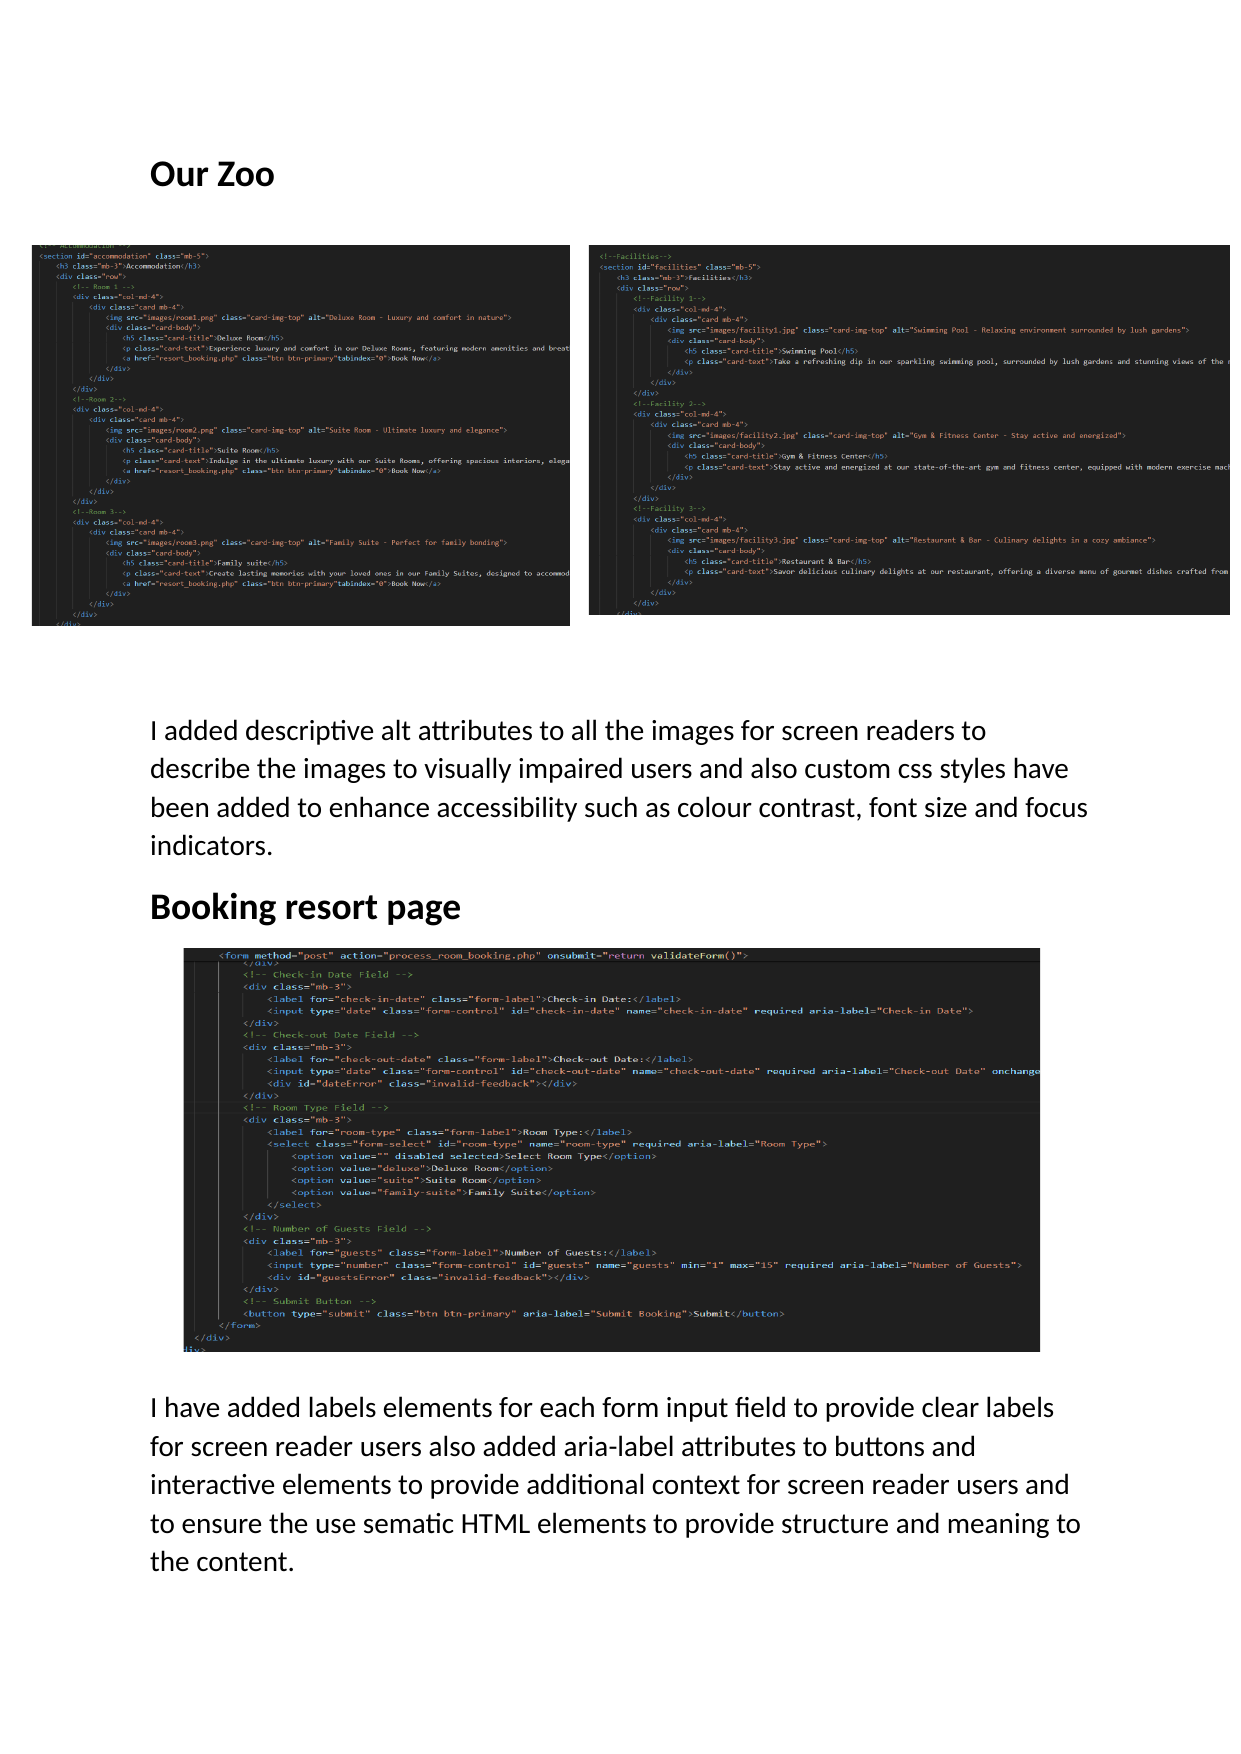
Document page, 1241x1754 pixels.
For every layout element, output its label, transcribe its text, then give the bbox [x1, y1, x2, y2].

picture [183, 948, 1041, 1352]
text Our Zoo [150, 150, 1090, 196]
text I have added labels elements for each form input field to provide clear labels for screen reader users also added aria-label attributes to buttons and interactive elements to provide additional context for screen reader users and to ensure the use sematic HTML elements to provide structure and meaning to the content. [150, 1389, 1090, 1579]
picture [31, 245, 570, 626]
picture [588, 245, 1230, 615]
text I added descriptive alt attributes to all the images for screen readers to describe the images to visually impaired users and also custom css styles have been added to enhance accessibility such as colour contrast, font size and focus indicators. [150, 712, 1090, 863]
text Booking resort page [150, 883, 1090, 928]
